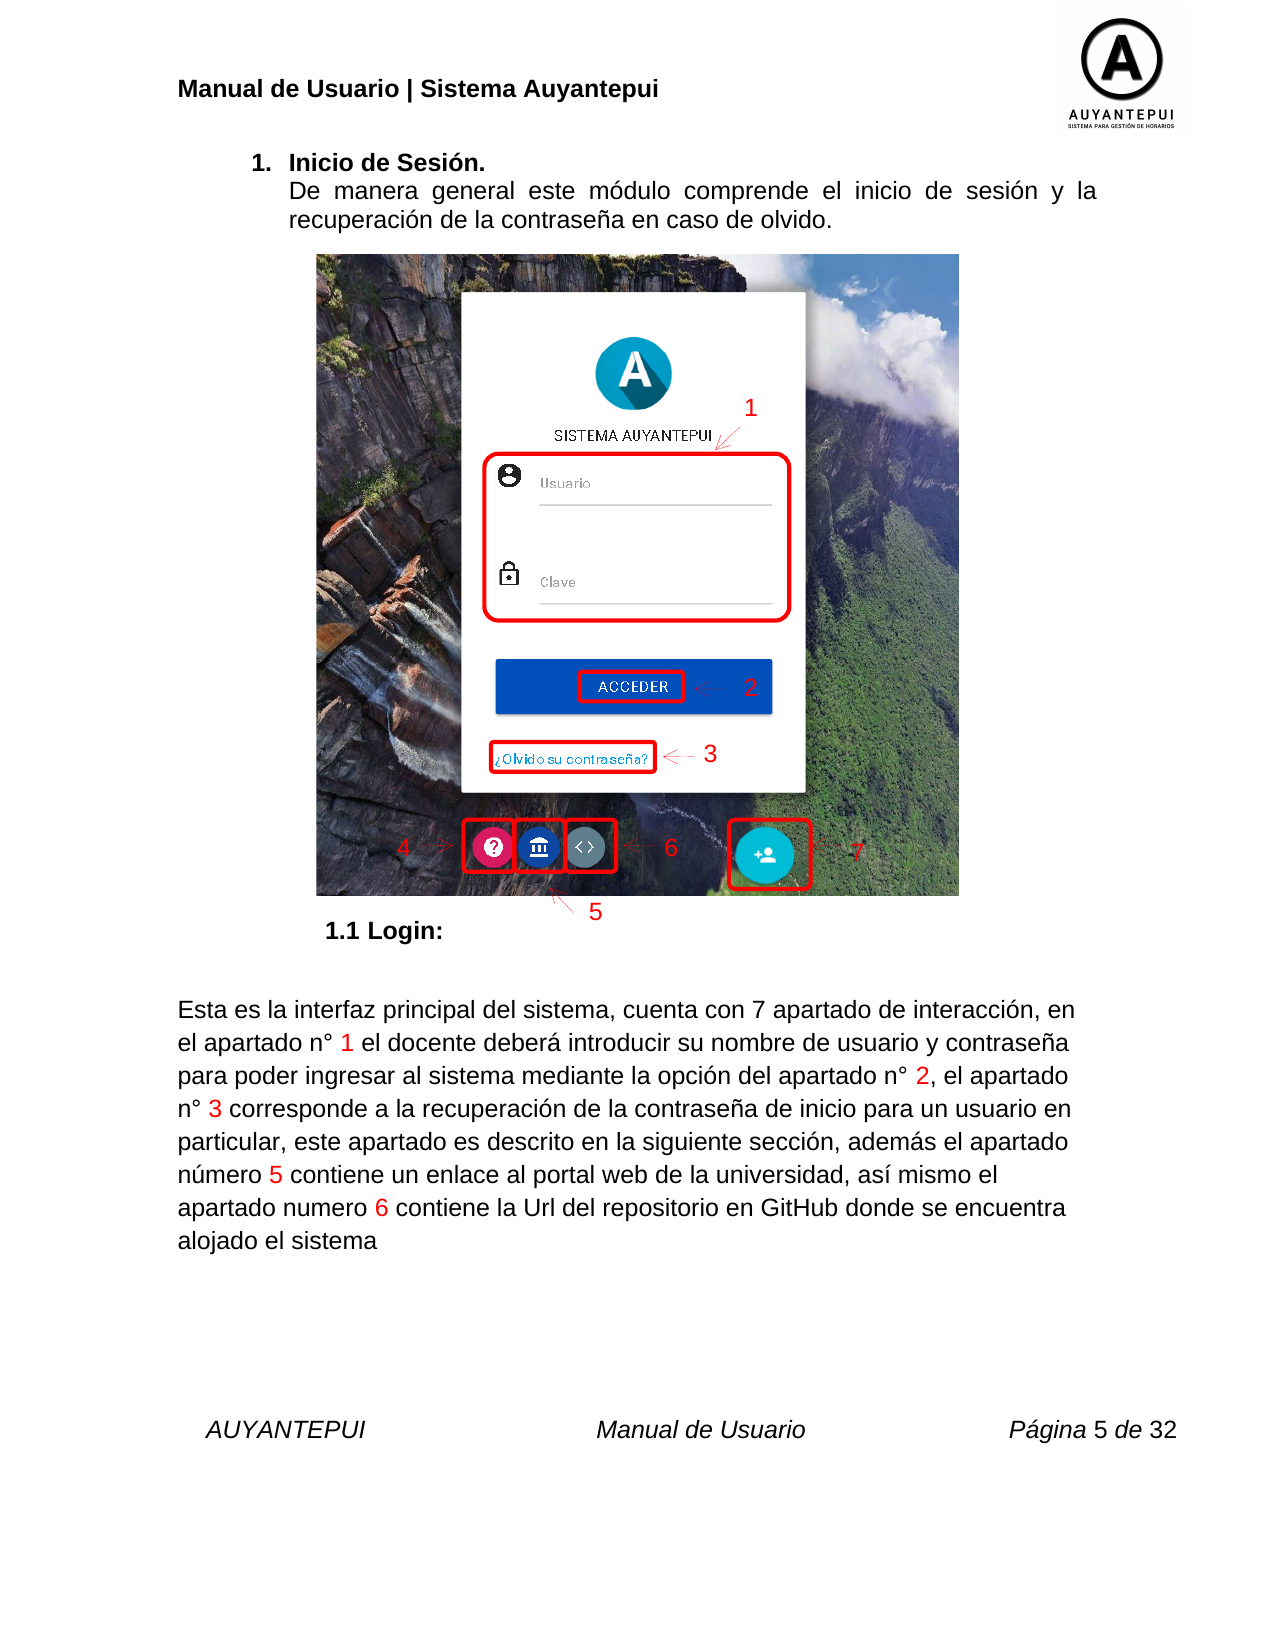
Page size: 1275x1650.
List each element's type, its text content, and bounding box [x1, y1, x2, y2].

picture [316, 254, 959, 896]
list Login: [325, 916, 1098, 945]
list Inicio de Sesión. [251, 148, 1098, 176]
text Esta es la interfaz principal del sistema, cuenta con 7 apartado de interacción, en el apartado n° 1 el docente deberá introducir su nombre de usuario y contraseña para poder ingresar al sistema mediante la opción del apartado n° 2, el apartado n° 3 corresponde a la recuperación de la contraseña de inicio para un usuario en particular, este apartado es descrito en la siguiente sección, además el apartado número 5 contiene un enlace al portal web de la universidad, así mismo el apartado numero 6 contiene la Url del repositorio en GitHub donde se encuentra alojado el sistema [177, 995, 1098, 1254]
picture [1052, 2, 1191, 141]
list De manera general este módulo comprende el inicio de sesión y la recuperación de la contraseña en caso de olvido. [288, 176, 1098, 234]
